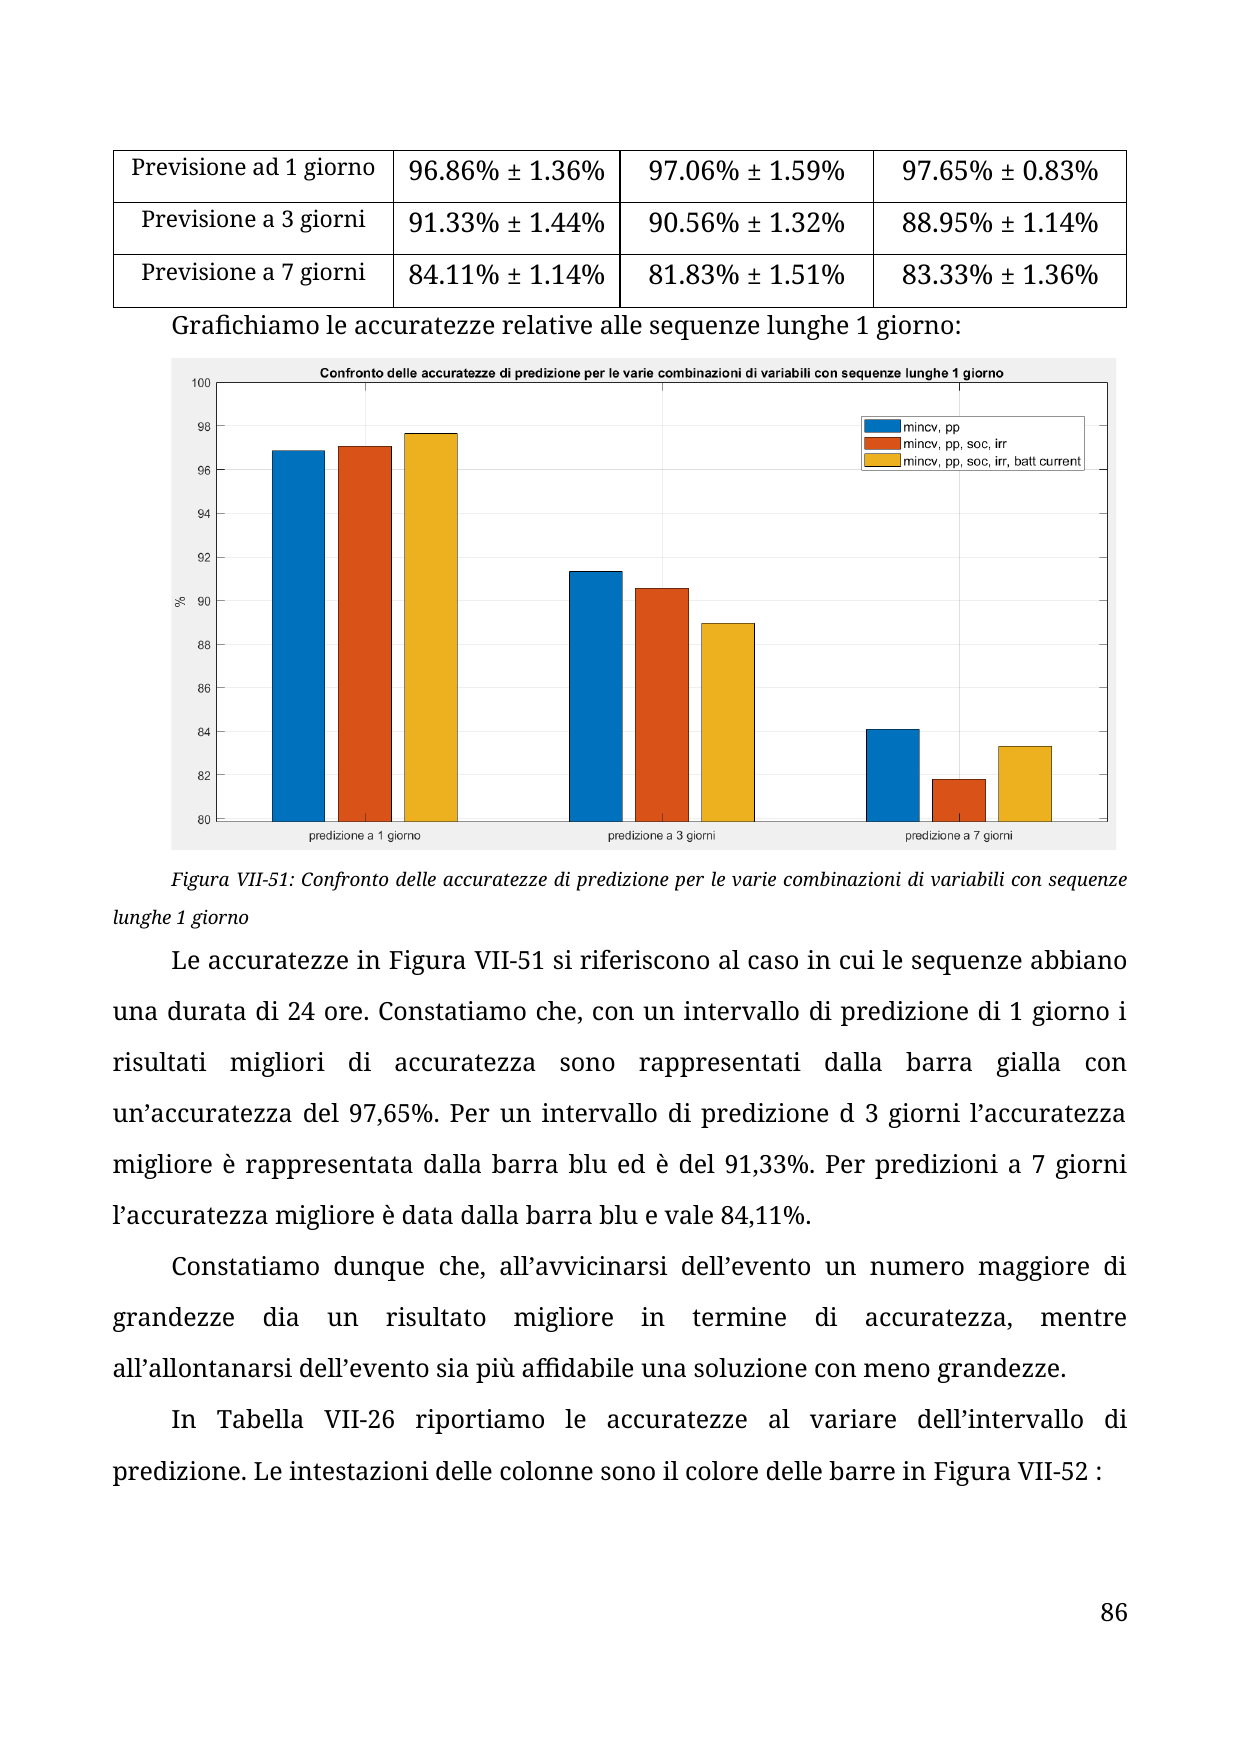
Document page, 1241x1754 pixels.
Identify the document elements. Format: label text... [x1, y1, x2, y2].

table_cell 84.11% ± 1.14% [394, 255, 619, 307]
text Constatiamo dunque che, all’avvicinarsi dell’evento un numero maggiore di grandezze dia un risultato migliore in termine di accuratezza, mentre all’allontanarsi dell’evento sia più affidabile una soluzione con meno grandezze. [112, 1249, 1128, 1385]
picture [171, 358, 1117, 850]
table_cell 97.06% ± 1.59% [621, 151, 873, 202]
table_cell Previsione a 3 giorni [114, 203, 393, 254]
table_cell 83.33% ± 1.36% [874, 255, 1126, 307]
table_cell 90.56% ± 1.32% [621, 203, 873, 254]
table_cell Previsione ad 1 giorno [114, 151, 393, 202]
table_cell 96.86% ± 1.36% [394, 151, 619, 202]
table_cell Previsione a 7 giorni [114, 255, 393, 307]
table_cell 81.83% ± 1.51% [621, 255, 873, 307]
text Grafichiamo le accuratezze relative alle sequenze lunghe 1 giorno: [112, 308, 1128, 342]
table_cell 88.95% ± 1.14% [874, 203, 1126, 254]
table_cell 91.33% ± 1.44% [394, 203, 619, 254]
table_cell 97.65% ± 0.83% [874, 151, 1126, 202]
